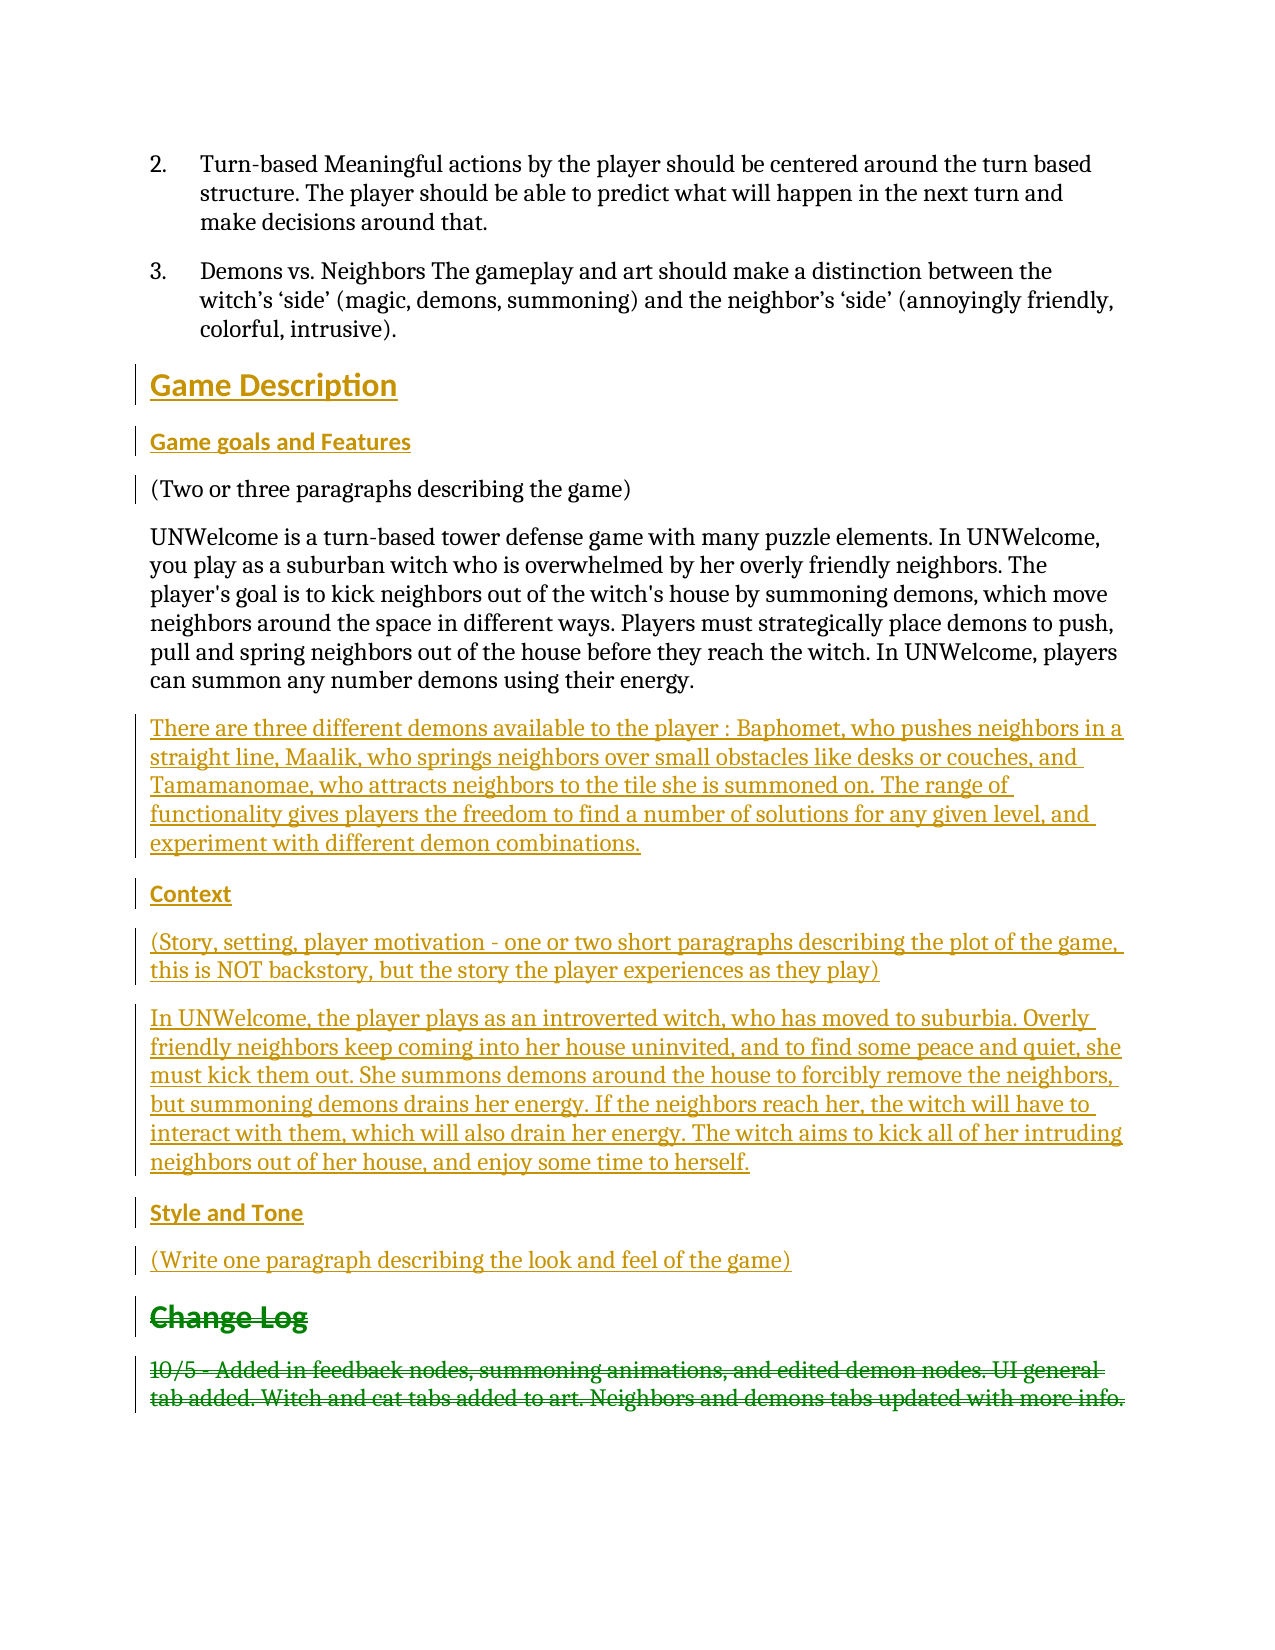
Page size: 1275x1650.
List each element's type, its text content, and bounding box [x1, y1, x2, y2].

text UNWelcome is a turn-based tower defense game with many puzzle elements. In UNWelcome, you play as a suburban witch who is overwhelmed by her overly friendly neighbors. The player's goal is to kick neighbors out of the witch's house by summoning demons, which move neighbors around the space in different ways. Players must strategically place demons to push, pull and spring neighbors out of the house before they reach the witch. In UNWelcome, players can summon any number demons using their energy. [150, 522, 1125, 695]
list Turn-based Meaningful actions by the player should be centered around the turn based structure. The player should be able to predict what will happen in the next turn and make decisions around that. [150, 150, 1125, 236]
list Demons vs. Neighbors The gameplay and art should make a distinction between the witch’s ‘side’ (magic, demons, summoning) and the neighbor’s ‘side’ (annoyingly friendly, colorful, intrusive). [150, 257, 1125, 343]
text (Two or three paragraphs describing the game) [150, 475, 1125, 504]
